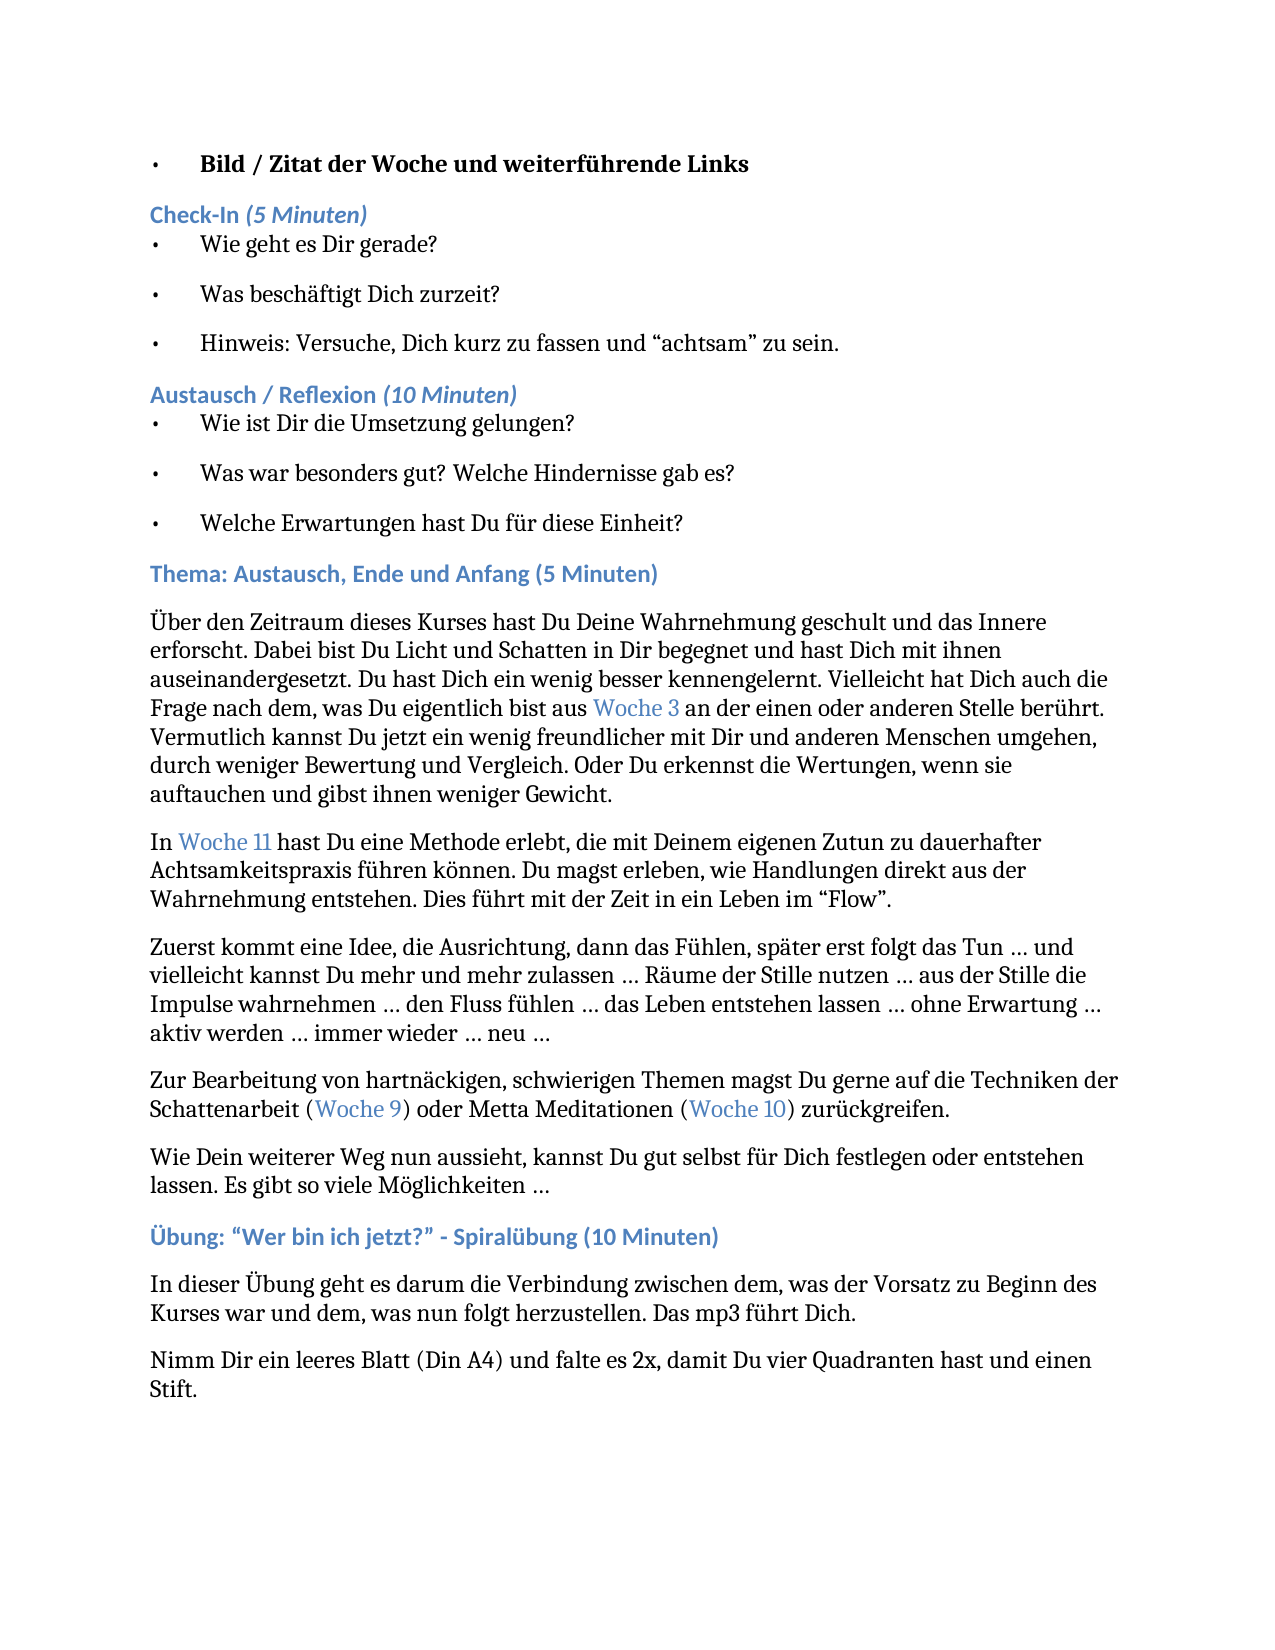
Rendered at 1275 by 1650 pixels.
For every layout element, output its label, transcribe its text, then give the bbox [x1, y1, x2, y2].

text Nimm Dir ein leeres Blatt (Din A4) und falte es 2x, damit Du vier Quadranten hast und einen Stift. [150, 1346, 1125, 1404]
list Welche Erwartungen hast Du für diese Einheit? [150, 508, 1125, 537]
subtitle Thema: Austausch, Ende und Anfang (5 Minuten) [150, 558, 1125, 589]
text In dieser Übung geht es darum die Verbindung zwischen dem, was der Vorsatz zu Beginn des Kurses war und dem, was nun folgt herzustellen. Das mp3 führt Dich. [150, 1270, 1125, 1327]
subtitle Übung: “Wer bin ich jetzt?” - Spiralübung (10 Minuten) [150, 1221, 1125, 1251]
text Über den Zeitraum dieses Kurses hast Du Deine Wahrnehmung geschult und das Innere erforscht. Dabei bist Du Licht und Schatten in Dir begegnet und hast Dich mit ihnen auseinandergesetzt. Du hast Dich ein wenig besser kennengelernt. Vielleicht hat Dich auch die Frage nach dem, was Du eigentlich bist aus Woche 3 an der einen oder anderen Stelle berührt. Vermutlich kannst Du jetzt ein wenig freundlicher mit Dir und anderen Menschen umgehen, durch weniger Bewertung und Vergleich. Oder Du erkennst die Wertungen, wenn sie auftauchen und gibst ihnen weniger Gewicht. [150, 607, 1125, 809]
list Was war besonders gut? Welche Hindernisse gab es? [150, 459, 1125, 488]
list Bild / Zitat der Woche und weiterführende Links [150, 150, 1125, 179]
list Was beschäftigt Dich zurzeit? [150, 280, 1125, 308]
text In Woche 11 hast Du eine Methode erlebt, die mit Deinem eigenen Zutun zu dauerhafter Achtsamkeitspraxis führen können. Du magst erleben, wie Handlungen direkt aus der Wahrnehmung entstehen. Dies führt mit der Zeit in ein Leben im “Flow”. [150, 827, 1125, 914]
text Wie Dein weiterer Weg nun aussieht, kannst Du gut selbst für Dich festlegen oder entstehen lassen. Es gibt so viele Möglichkeiten … [150, 1142, 1125, 1200]
text Zuerst kommt eine Idee, die Ausrichtung, dann das Fühlen, später erst folgt das Tun … und vielleicht kannst Du mehr und mehr zulassen … Räume der Stille nutzen … aus der Stille die Impulse wahrnehmen … den Fluss fühlen … das Leben entstehen lassen … ohne Erwartung … aktiv werden … immer wieder … neu … [150, 932, 1125, 1047]
list Wie ist Dir die Umsetzung gelungen? [150, 409, 1125, 438]
subtitle Check-In (5 Minuten) [150, 199, 1125, 230]
subtitle Austausch / Reflexion (10 Minuten) [150, 379, 1125, 409]
text Zur Bearbeitung von hartnäckigen, schwierigen Themen magst Du gerne auf die Techniken der Schattenarbeit (Woche 9) oder Metta Meditationen (Woche 10) zurückgreifen. [150, 1066, 1125, 1124]
list Hinweis: Versuche, Dich kurz zu fassen und “achtsam” zu sein. [150, 329, 1125, 358]
list Wie geht es Dir gerade? [150, 230, 1125, 259]
